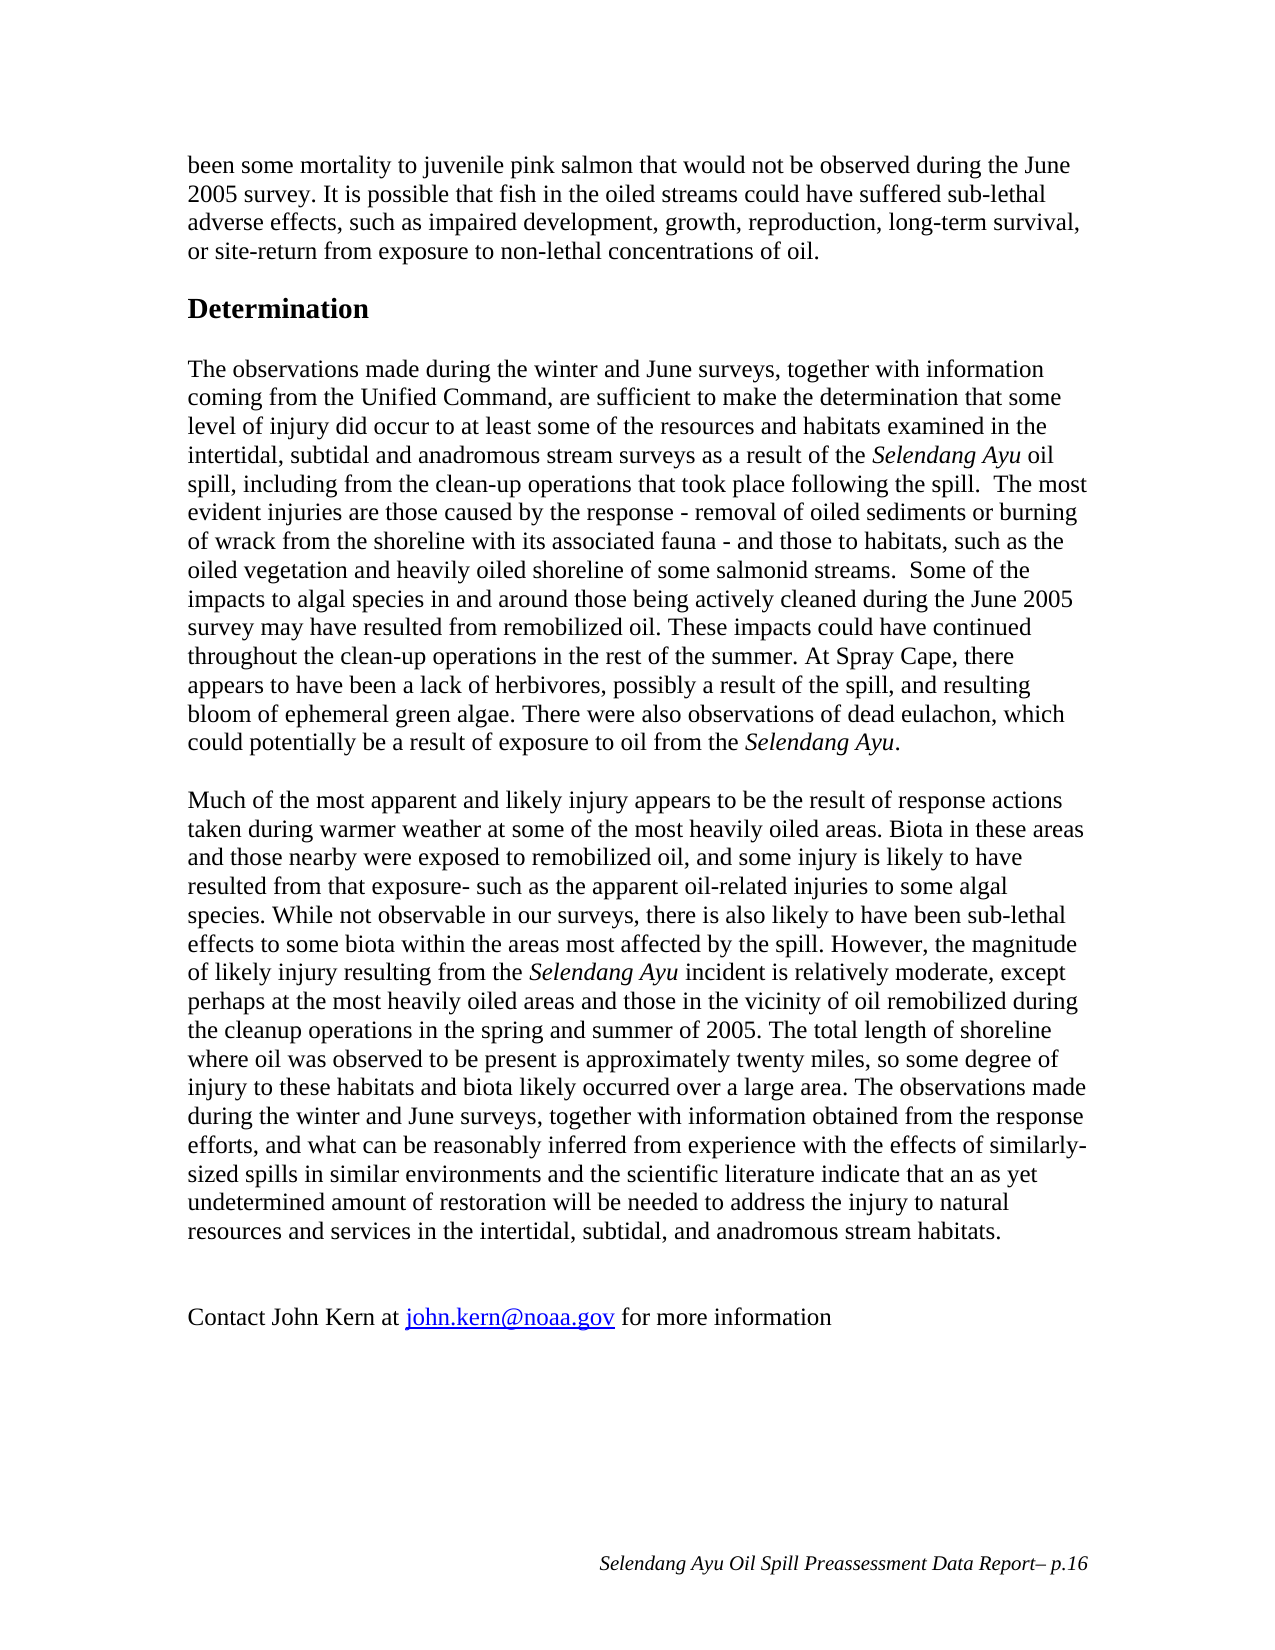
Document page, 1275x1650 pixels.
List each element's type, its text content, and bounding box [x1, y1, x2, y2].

text Contact John Kern at john.kern@noaa.gov for more information [187, 1302, 1087, 1331]
text The observations made during the winter and June surveys, together with information coming from the Unified Command, are sufficient to make the determination that some level of injury did occur to at least some of the resources and habitats examined in the intertidal, subtidal and anadromous stream surveys as a result of the Selendang Ayu oil spill, including from the clean-up operations that took place following the spill. The most evident injuries are those caused by the response - removal of oiled sediments or burning of wrack from the shoreline with its associated fauna - and those to habitats, such as the oiled vegetation and heavily oiled shoreline of some salmonid streams. Some of the impacts to algal species in and around those being actively cleaned during the June 2005 survey may have resulted from remobilized oil. These impacts could have continued throughout the clean-up operations in the rest of the summer. At , there appears to have been a lack of herbivores, possibly a result of the spill, and resulting bloom of ephemeral green algae. There were also observations of dead eulachon, which could potentially be a result of exposure to oil from the Selendang Ayu. [187, 354, 1087, 756]
text Determination [187, 291, 1087, 325]
text Much of the most apparent and likely injury appears to be the result of response actions taken during warmer weather at some of the most heavily oiled areas. Biota in these areas and those nearby were exposed to remobilized oil, and some injury is likely to have resulted from that exposure- such as the apparent oil-related injuries to some algal species. While not observable in our surveys, there is also likely to have been sub-lethal effects to some biota within the areas most affected by the spill. However, the magnitude of likely injury resulting from the Selendang Ayu incident is relatively moderate, except perhaps at the most heavily oiled areas and those in the vicinity of oil remobilized during the cleanup operations in the spring and summer of 2005. The total length of shoreline where oil was observed to be present is approximately twenty miles, so some degree of injury to these habitats and biota likely occurred over a large area. The observations made during the winter and June surveys, together with information obtained from the response efforts, and what can be reasonably inferred from experience with the effects of similarly-sized spills in similar environments and the scientific literature indicate that an as yet undetermined amount of restoration will be needed to address the injury to natural resources and services in the intertidal, subtidal, and anadromous stream habitats. [187, 785, 1087, 1245]
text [187, 150, 1087, 265]
